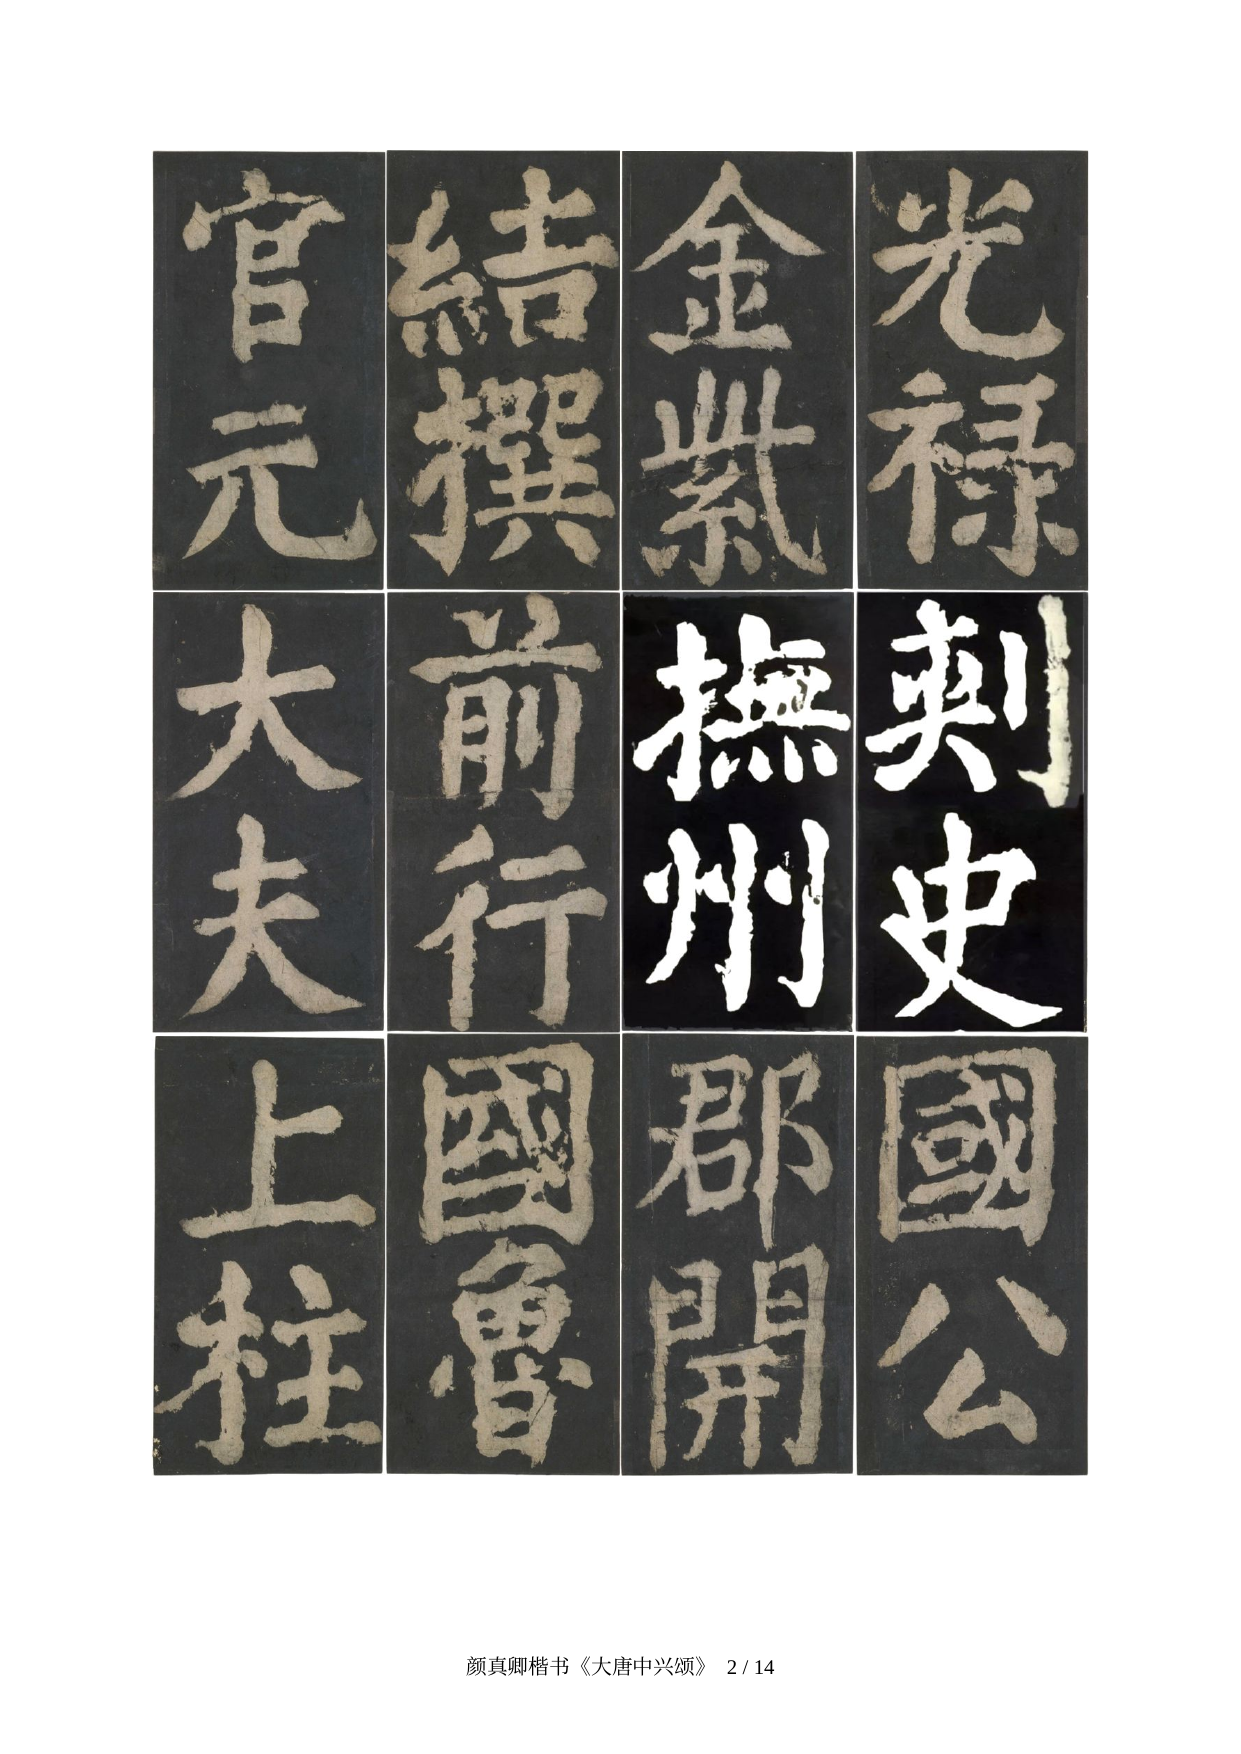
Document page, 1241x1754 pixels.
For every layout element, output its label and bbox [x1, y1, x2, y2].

picture [151, 150, 1089, 1476]
